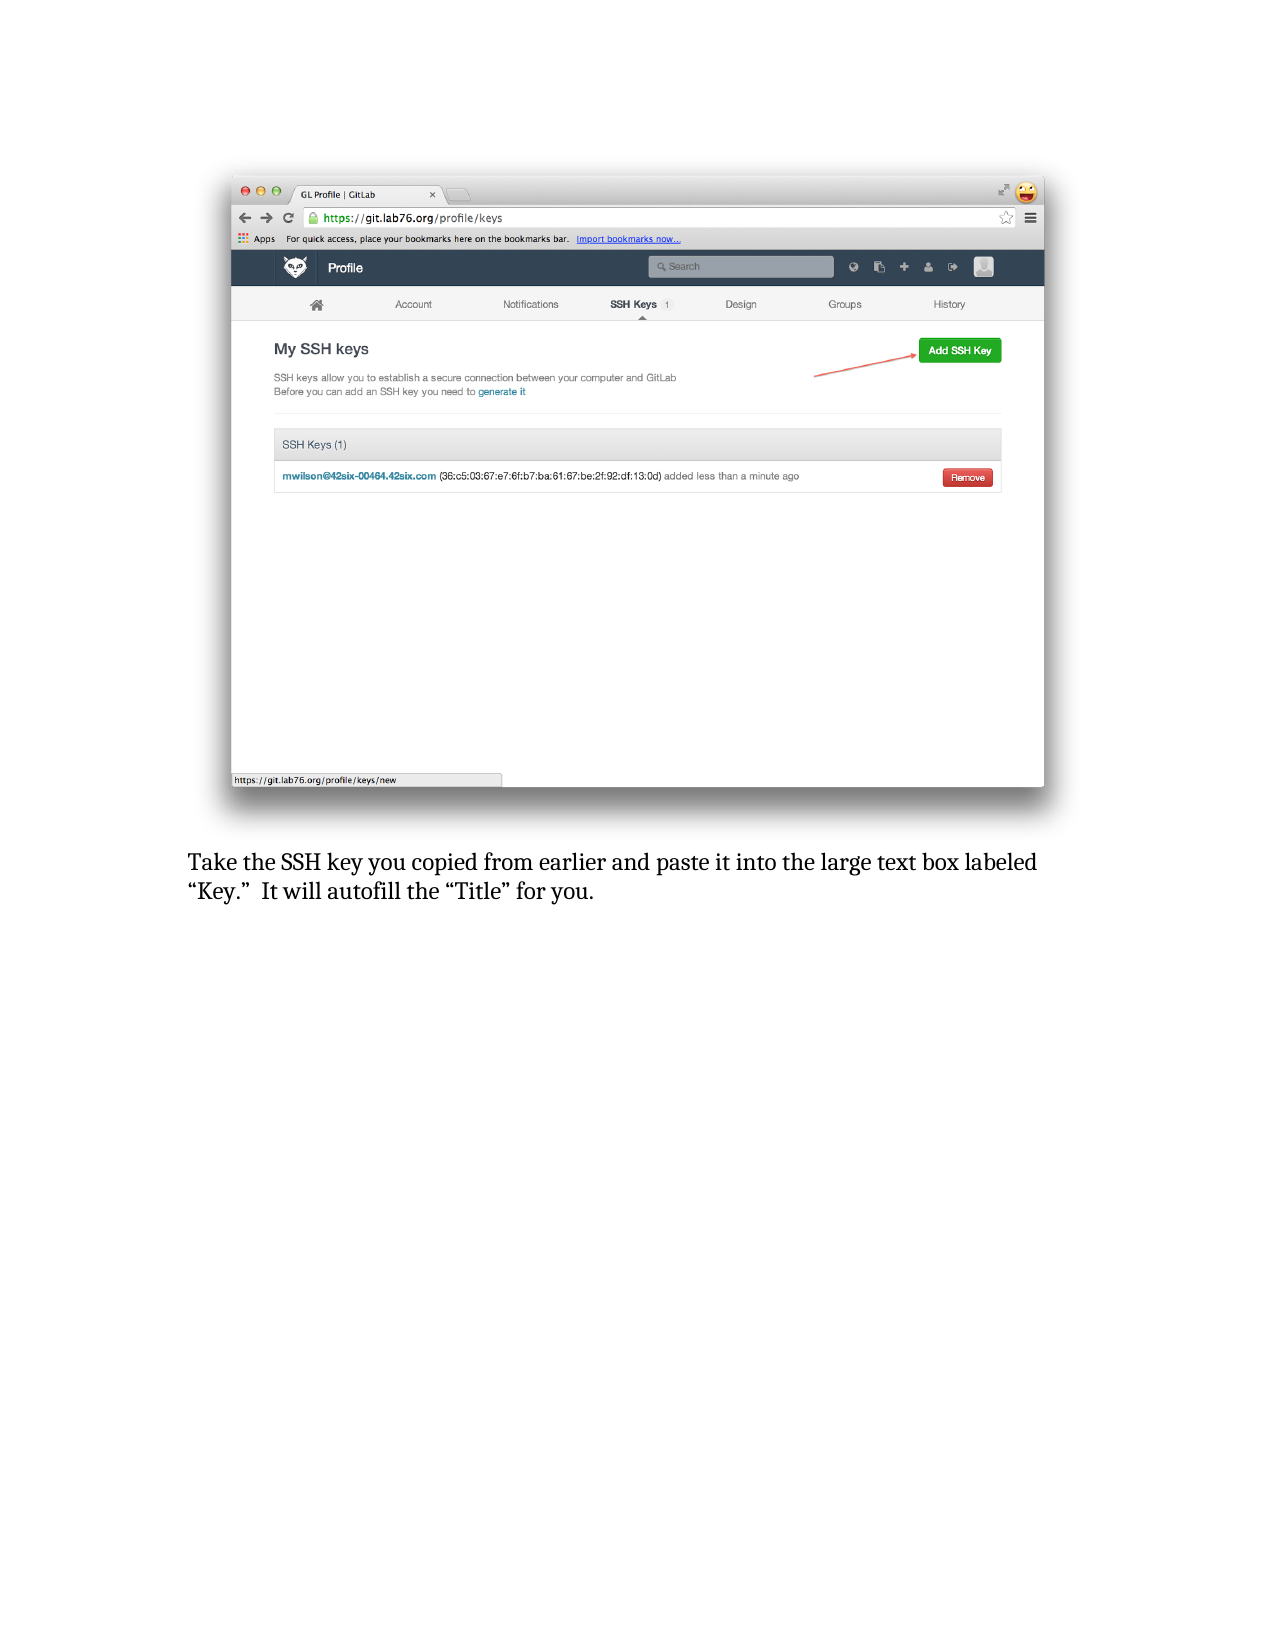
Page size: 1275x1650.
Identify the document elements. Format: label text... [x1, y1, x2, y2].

picture [187, 150, 1088, 848]
text Take the SSH key you copied from earlier and paste it into the large text box labeled “Key.” It will autofill the “Title” for you. [187, 848, 1087, 905]
